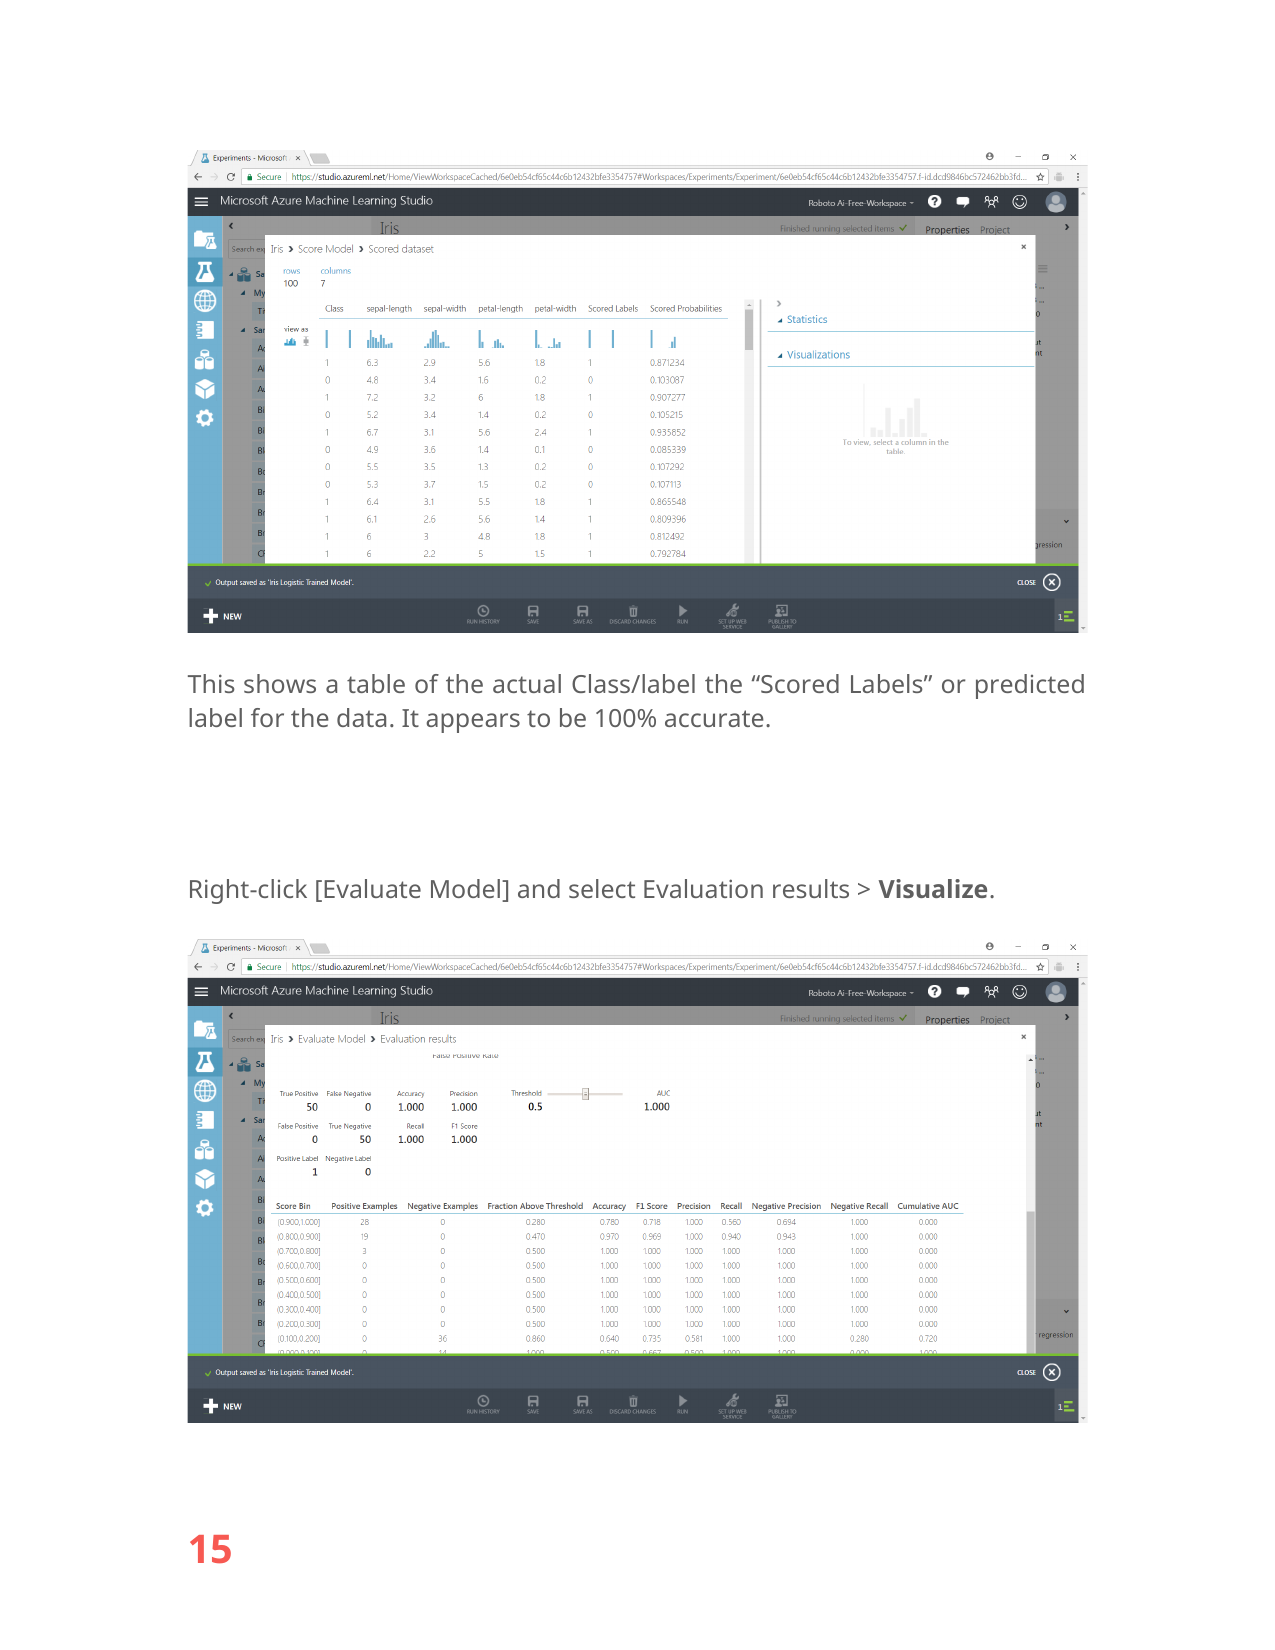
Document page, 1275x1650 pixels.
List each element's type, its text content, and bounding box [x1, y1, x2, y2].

text Right-click [Evaluate Model] and select Evaluation results > Visualize. [187, 871, 1087, 905]
text This shows a table of the actual Class/label the “Scored Labels” or predicted label for the data. It appears to be 100% accurate. [187, 667, 1087, 735]
picture [187, 939, 1088, 1423]
picture [187, 150, 1088, 633]
